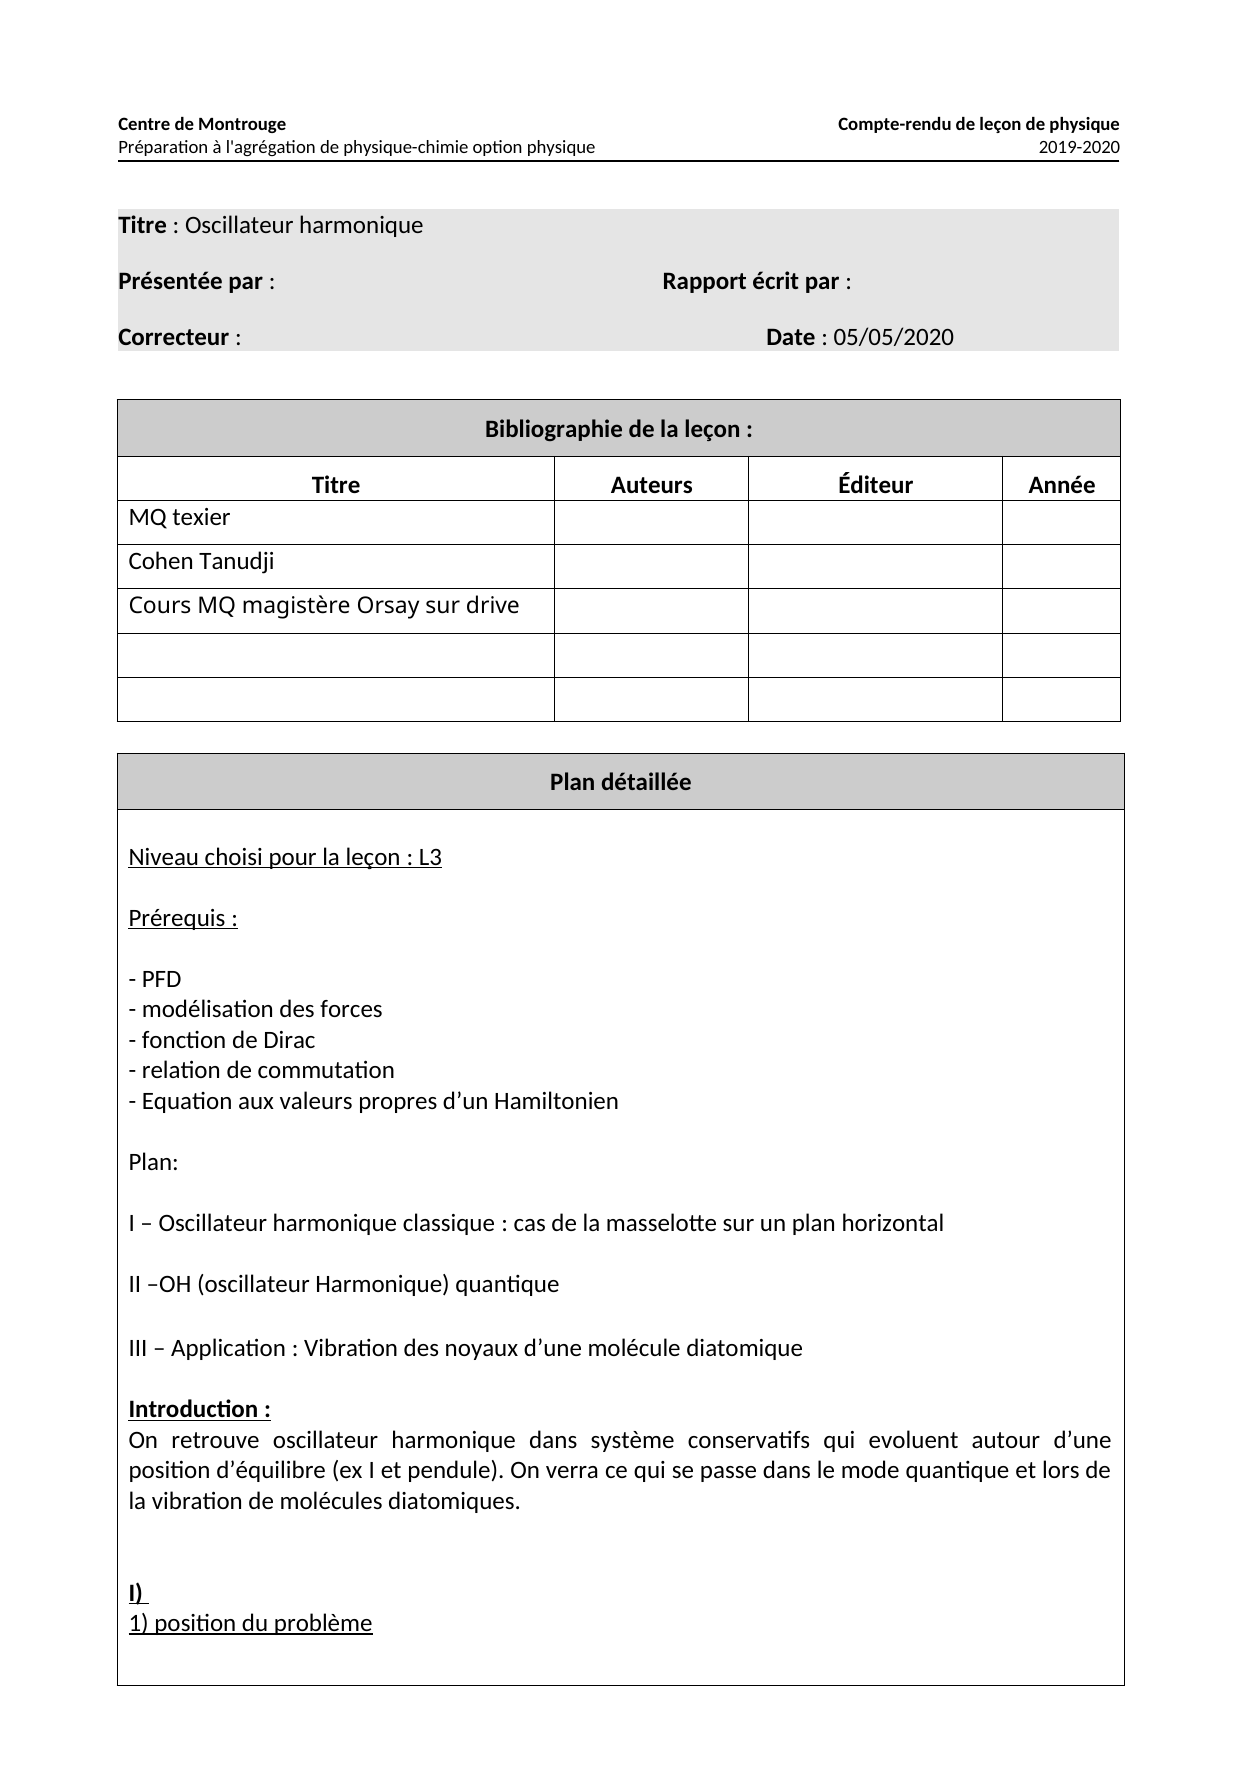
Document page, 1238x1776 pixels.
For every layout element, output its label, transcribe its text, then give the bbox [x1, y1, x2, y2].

table_header Plan détaillée [118, 754, 1124, 809]
table_cell [1003, 634, 1120, 677]
table_cell [555, 545, 748, 588]
table_cell [555, 678, 748, 721]
table_cell Cohen Tanudji [118, 545, 554, 588]
table_header Bibliographie de la leçon : [118, 400, 1120, 456]
table_cell Auteurs [555, 457, 748, 500]
table_cell [749, 634, 1002, 677]
table_cell [749, 589, 1002, 633]
table_cell Titre [118, 457, 554, 500]
table_cell [749, 678, 1002, 721]
table_cell [1003, 589, 1120, 633]
table_cell MQ texier [118, 501, 554, 544]
table_cell Cours MQ magistère Orsay sur drive [118, 589, 554, 633]
table_cell [1003, 501, 1120, 544]
table_cell [1003, 545, 1120, 588]
table_cell [118, 634, 554, 677]
table_cell Éditeur [749, 457, 1002, 500]
table_cell [749, 501, 1002, 544]
text Titre : Oscillateur harmonique [118, 209, 1119, 240]
table_cell [555, 589, 748, 633]
table_cell [1003, 678, 1120, 721]
text Présentée par : Rapport écrit par : [118, 265, 1119, 296]
table_cell [749, 545, 1002, 588]
table_cell [118, 678, 554, 721]
table_cell [555, 501, 748, 544]
table_cell Année [1003, 457, 1120, 500]
text Correcteur : Date : 05/05/2020 [118, 321, 1119, 351]
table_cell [118, 810, 1124, 1685]
table_cell [555, 634, 748, 677]
